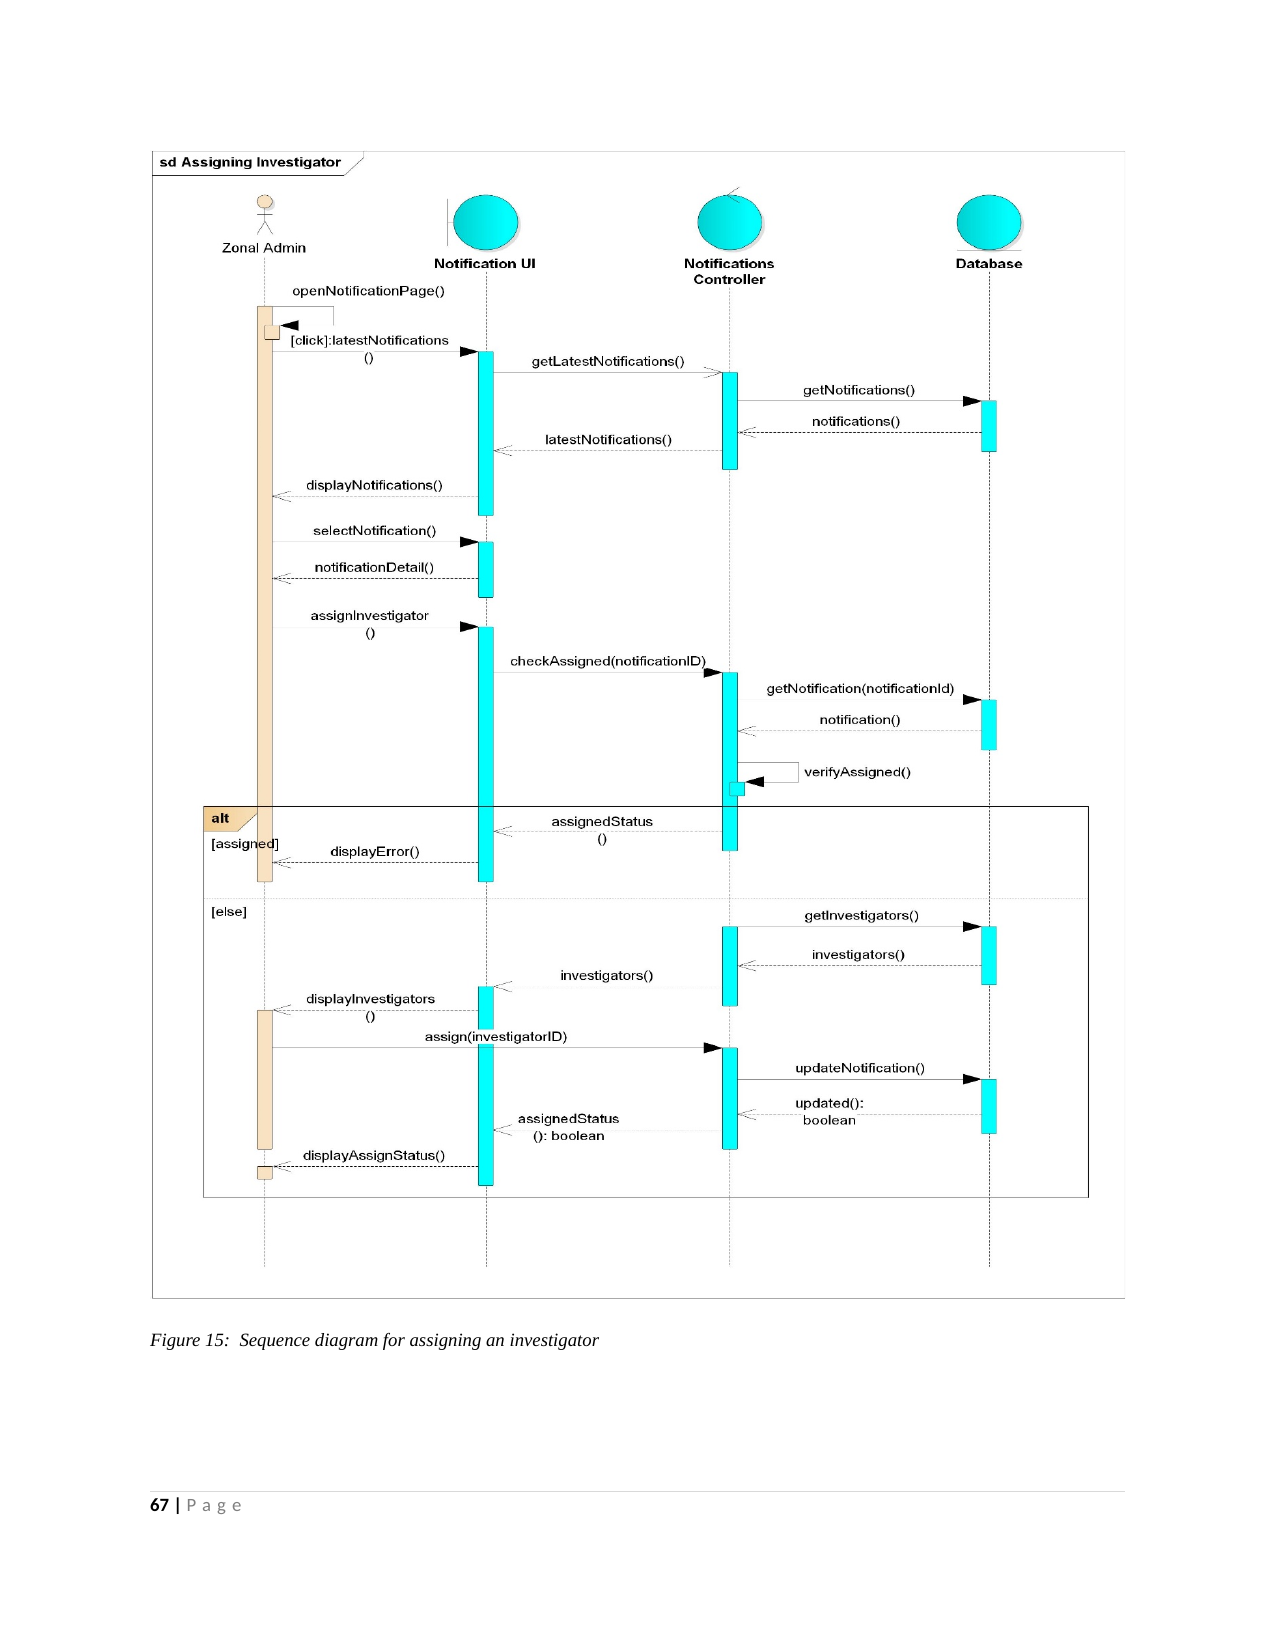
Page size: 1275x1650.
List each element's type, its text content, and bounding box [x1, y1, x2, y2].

picture [150, 150, 1125, 1299]
text Figure 15: Sequence diagram for assigning an investigator [150, 1328, 1125, 1350]
